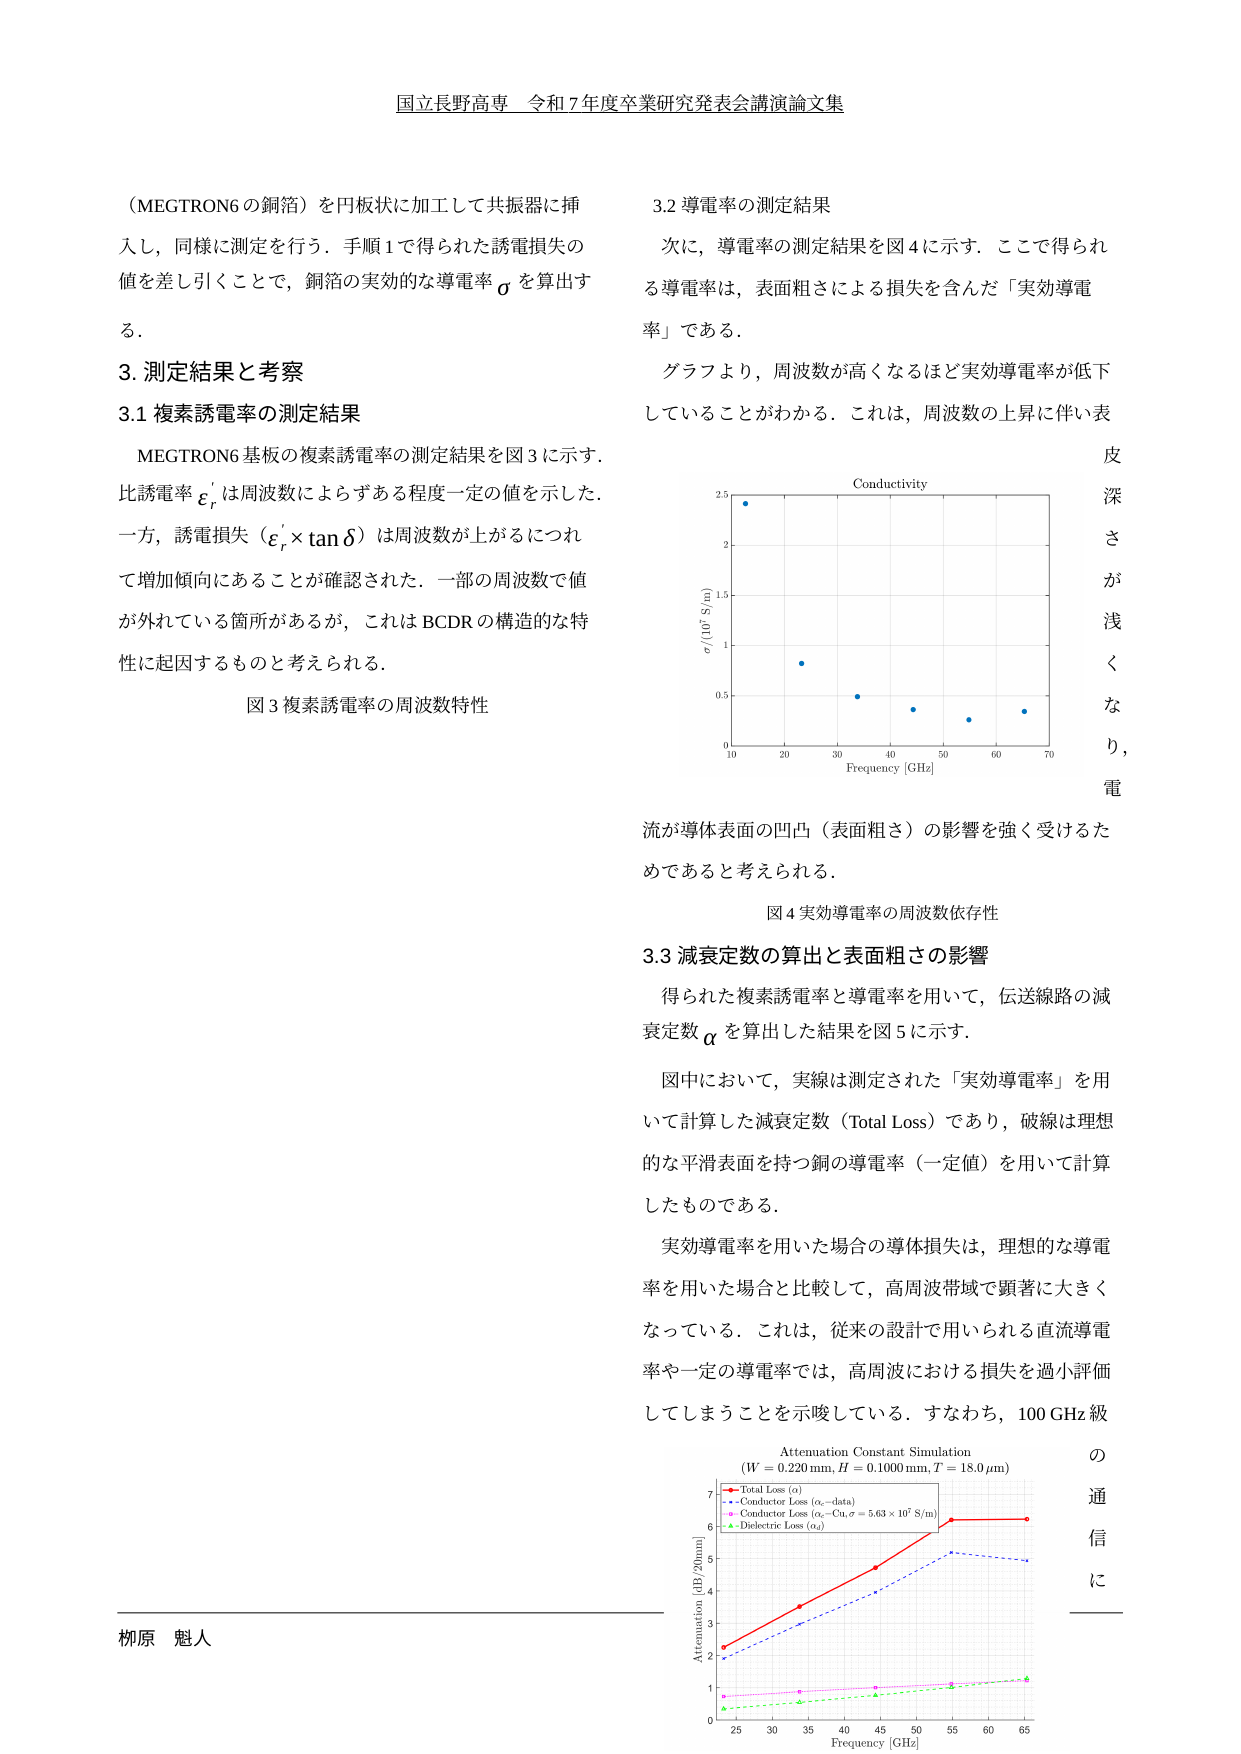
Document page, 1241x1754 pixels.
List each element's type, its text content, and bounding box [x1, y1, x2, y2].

text 図4 実効導電率の周波数依存性 [642, 892, 1122, 933]
text 3.3 減衰定数の算出と表面粗さの影響 [642, 933, 1122, 975]
text 得られた複素誘電率と導電率を用いて，伝送線路の減衰定数 を算出した結果を図5に示す． [642, 975, 1122, 1058]
text 3.1 複素誘電率の測定結果 [118, 392, 598, 433]
text 2.導電率の測定 次に，評価対象となる銅箔（MEGTRON6の銅箔）を円板状に加工して共振器に挿入し，同様に測定を行う．手順1で得られた誘電損失の値を差し引くことで，銅箔の実効的な導電率 を算出する． [118, 183, 598, 350]
picture [678, 472, 1085, 776]
text 図中において，実線は測定された「実効導電率」を用いて計算した減衰定数（Total Loss）であり，破線は理想的な平滑表面を持つ銅の導電率（一定値）を用いて計算したものである． [642, 1058, 1122, 1225]
text 次に，導電率の測定結果を図4に示す．ここで得られる導電率は，表面粗さによる損失を含んだ「実効導電率」である． [642, 225, 1122, 350]
text 3. 測定結果と考察 [118, 350, 598, 392]
text 3.2 導電率の測定結果 [642, 183, 1122, 225]
text 図3 複素誘電率の周波数特性 [118, 683, 598, 725]
text MEGTRON6基板の複素誘電率の測定結果を図3に示す．比誘電率 は周波数によらずある程度一定の値を示した．一方，誘電損失（）は周波数が上がるにつれて増加傾向にあることが確認された．一部の周波数で値が外れている箇所があるが，これはBCDRの構造的な特性に起因するものと考えられる． [118, 433, 598, 683]
picture [663, 1447, 1070, 1750]
